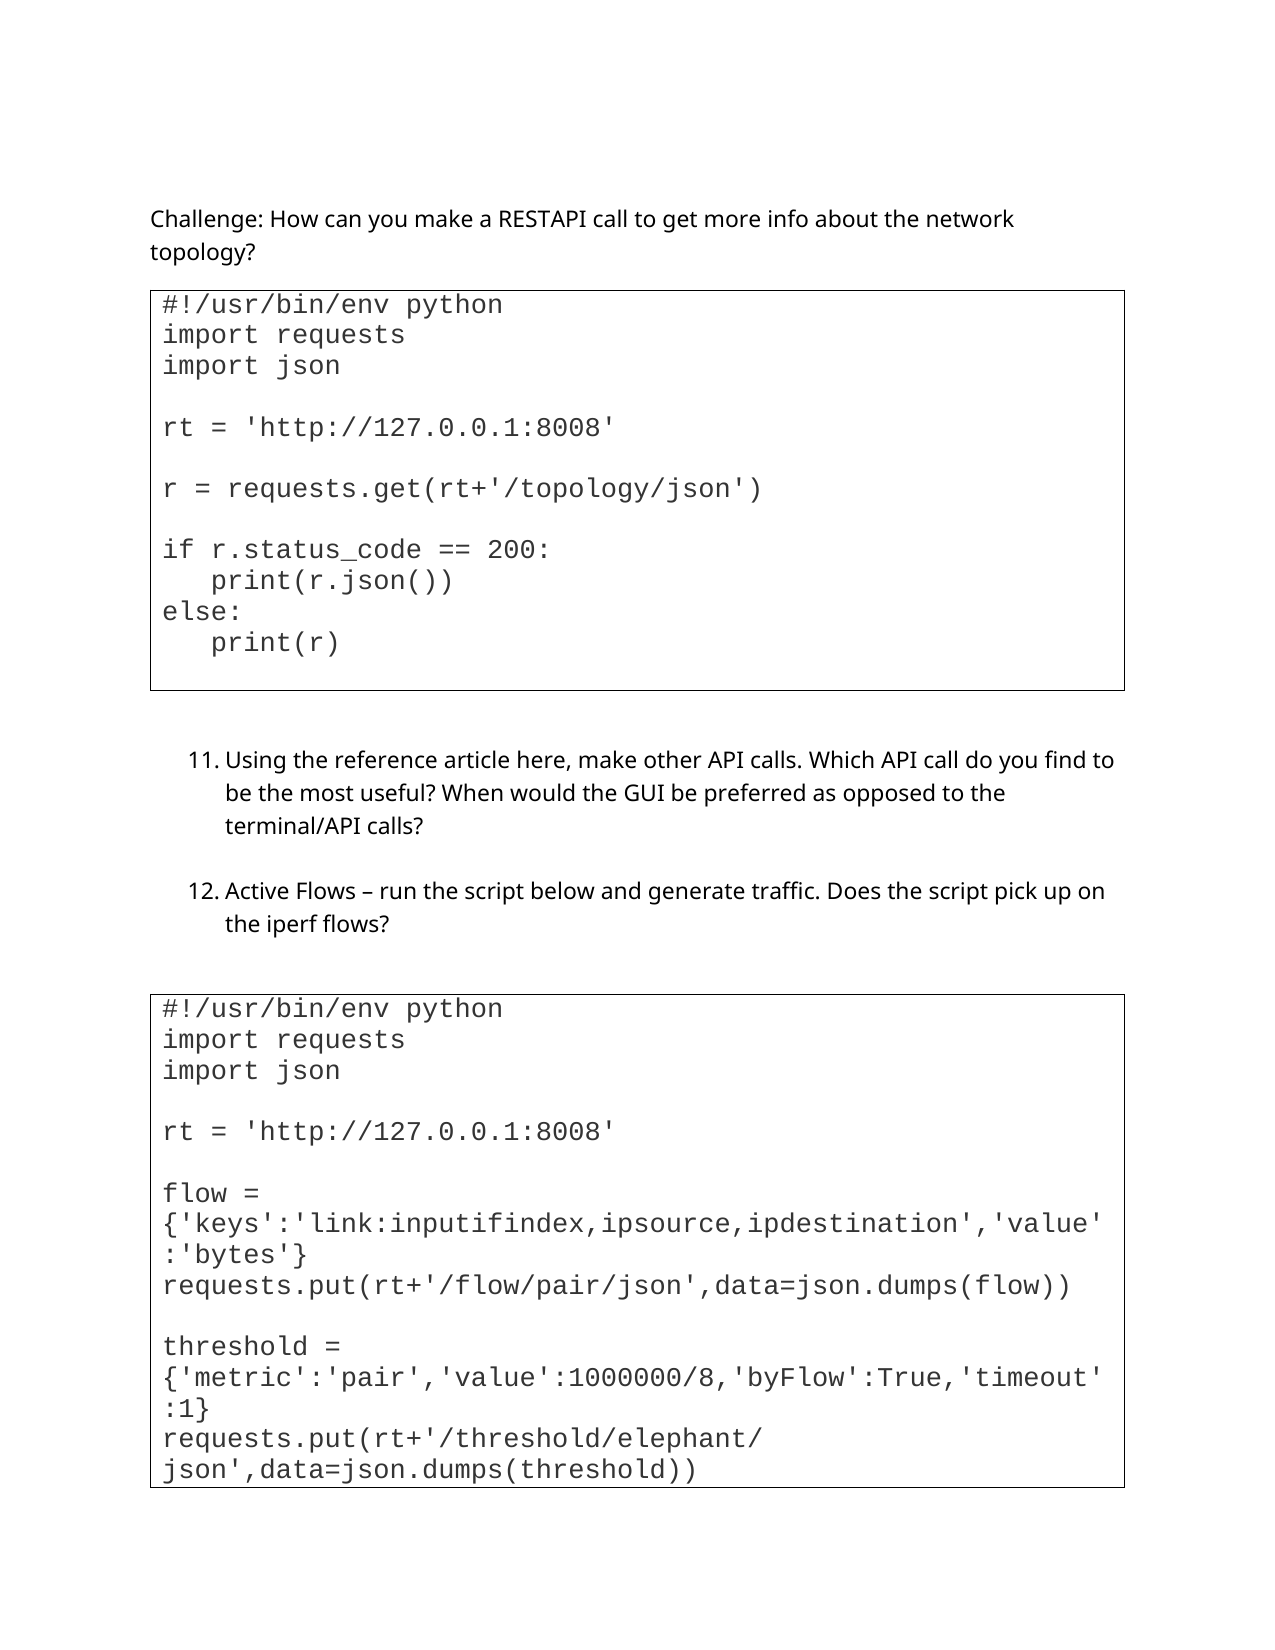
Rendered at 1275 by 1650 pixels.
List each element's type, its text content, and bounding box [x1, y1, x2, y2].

list Using the reference article here, make other API calls. Which API call do you find to be the most useful? When would the GUI be preferred as opposed to the terminal/API calls? [187, 744, 1125, 841]
table_header #!/usr/bin/env python import requests import json rt = 'http://127.0.0.1:8008' r = requests.get(rt+'/topology/json') if r.status_code == 200: print(r.json()) else: print(r) [151, 291, 1124, 690]
list Active Flows – run the script below and generate traffic. Does the script pick up on the iperf flows? [187, 875, 1125, 939]
text Challenge: How can you make a RESTAPI call to get more info about the network topology? [150, 203, 1125, 267]
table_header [151, 995, 1124, 1487]
